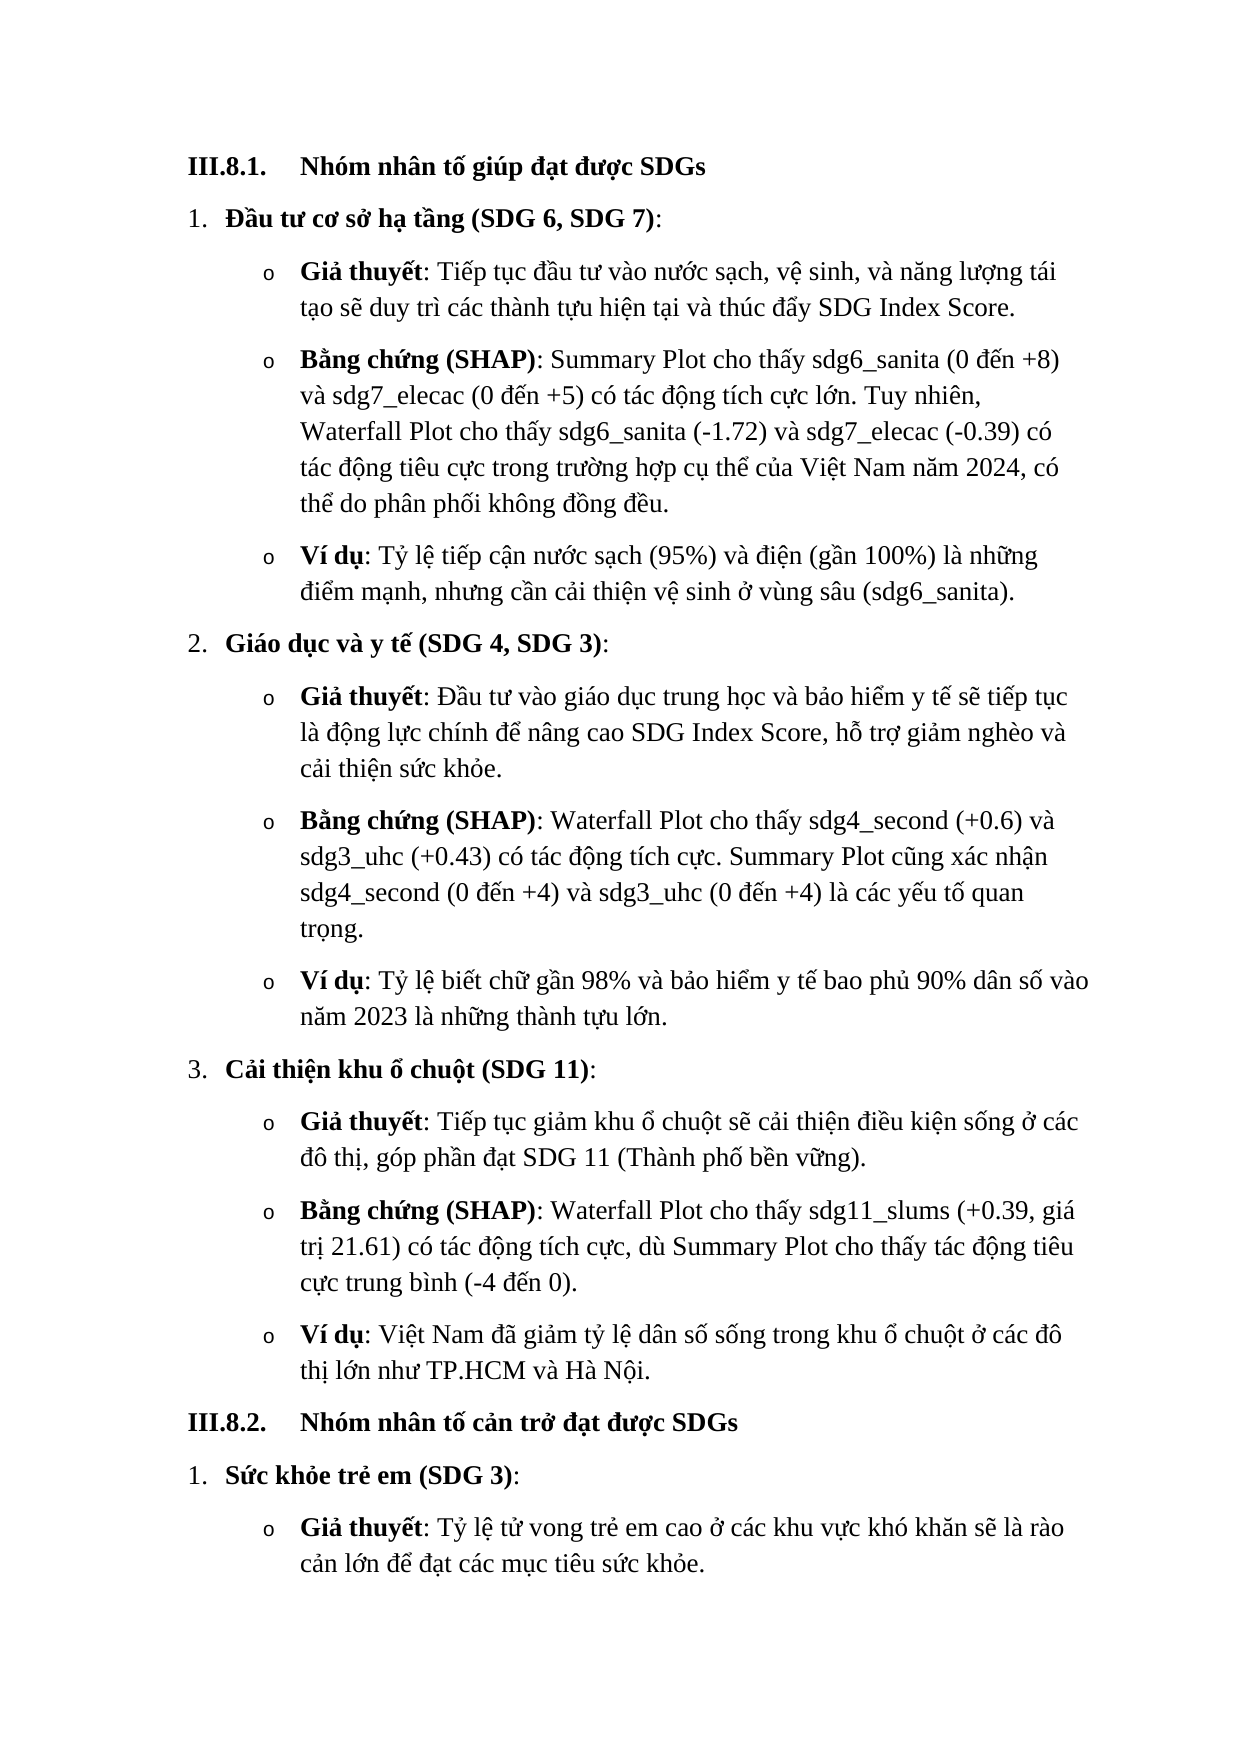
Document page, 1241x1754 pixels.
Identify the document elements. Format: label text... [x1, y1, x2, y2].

list Nhóm nhân tố cản trở đạt được SDGs [187, 1407, 1090, 1438]
list Nhóm nhân tố giúp đạt được SDGs [187, 150, 1090, 181]
list Ví dụ: Tỷ lệ biết chữ gần 98% và bảo hiểm y tế bao phủ 90% dân số vào năm 2023 là những thành tựu lớn. [262, 964, 1090, 1032]
list Giả thuyết: Tỷ lệ tử vong trẻ em cao ở các khu vực khó khăn sẽ là rào cản lớn để đạt các mục tiêu sức khỏe. [262, 1511, 1090, 1579]
list Giáo dục và y tế (SDG 4, SDG 3): [187, 628, 1090, 659]
list Cải thiện khu ổ chuột (SDG 11): [187, 1053, 1090, 1084]
list Bằng chứng (SHAP): Summary Plot cho thấy sdg6_sanita (0 đến +8) và sdg7_elecac (0 đến +5) có tác động tích cực lớn. Tuy nhiên, Waterfall Plot cho thấy sdg6_sanita (-1.72) và sdg7_elecac (-0.39) có tác động tiêu cực trong trường hợp cụ thể của Việt Nam năm 2024, có thể do phân phối không đồng đều. [262, 343, 1090, 518]
list Ví dụ: Việt Nam đã giảm tỷ lệ dân số sống trong khu ổ chuột ở các đô thị lớn như TP.HCM và Hà Nội. [262, 1318, 1090, 1385]
list Giả thuyết: Tiếp tục đầu tư vào nước sạch, vệ sinh, và năng lượng tái tạo sẽ duy trì các thành tựu hiện tại và thúc đẩy SDG Index Score. [262, 255, 1090, 322]
list Bằng chứng (SHAP): Waterfall Plot cho thấy sdg11_slums (+0.39, giá trị 21.61) có tác động tích cực, dù Summary Plot cho thấy tác động tiêu cực trung bình (-4 đến 0). [262, 1194, 1090, 1297]
list Sức khỏe trẻ em (SDG 3): [187, 1459, 1090, 1490]
list Đầu tư cơ sở hạ tầng (SDG 6, SDG 7): [187, 202, 1090, 233]
list Bằng chứng (SHAP): Waterfall Plot cho thấy sdg4_second (+0.6) và sdg3_uhc (+0.43) có tác động tích cực. Summary Plot cũng xác nhận sdg4_second (0 đến +4) và sdg3_uhc (0 đến +4) là các yếu tố quan trọng. [262, 804, 1090, 943]
list Giả thuyết: Tiếp tục giảm khu ổ chuột sẽ cải thiện điều kiện sống ở các đô thị, góp phần đạt SDG 11 (Thành phố bền vững). [262, 1105, 1090, 1172]
list Ví dụ: Tỷ lệ tiếp cận nước sạch (95%) và điện (gần 100%) là những điểm mạnh, nhưng cần cải thiện vệ sinh ở vùng sâu (sdg6_sanita). [262, 539, 1090, 606]
list Giả thuyết: Đầu tư vào giáo dục trung học và bảo hiểm y tế sẽ tiếp tục là động lực chính để nâng cao SDG Index Score, hỗ trợ giảm nghèo và cải thiện sức khỏe. [262, 680, 1090, 783]
